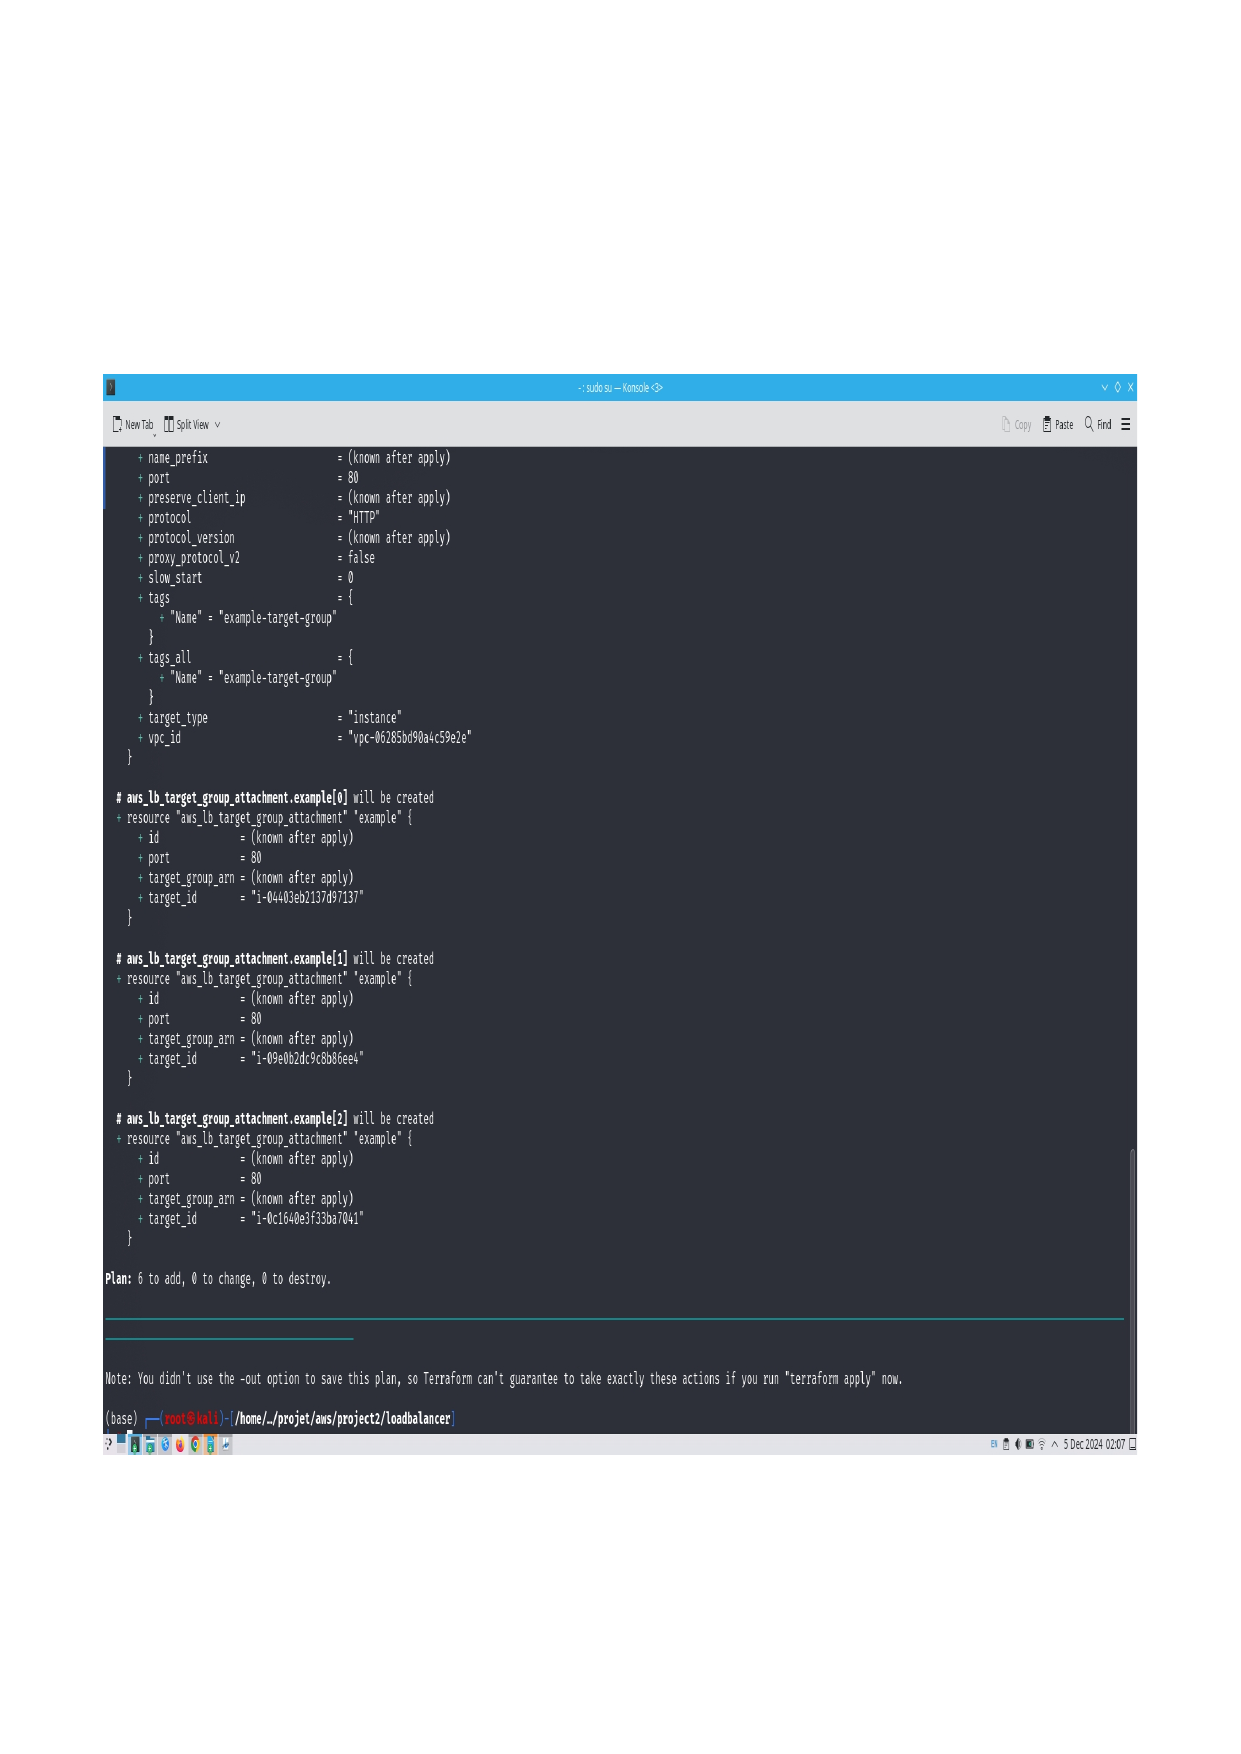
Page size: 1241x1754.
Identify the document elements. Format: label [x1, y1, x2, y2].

picture [103, 374, 1138, 1455]
